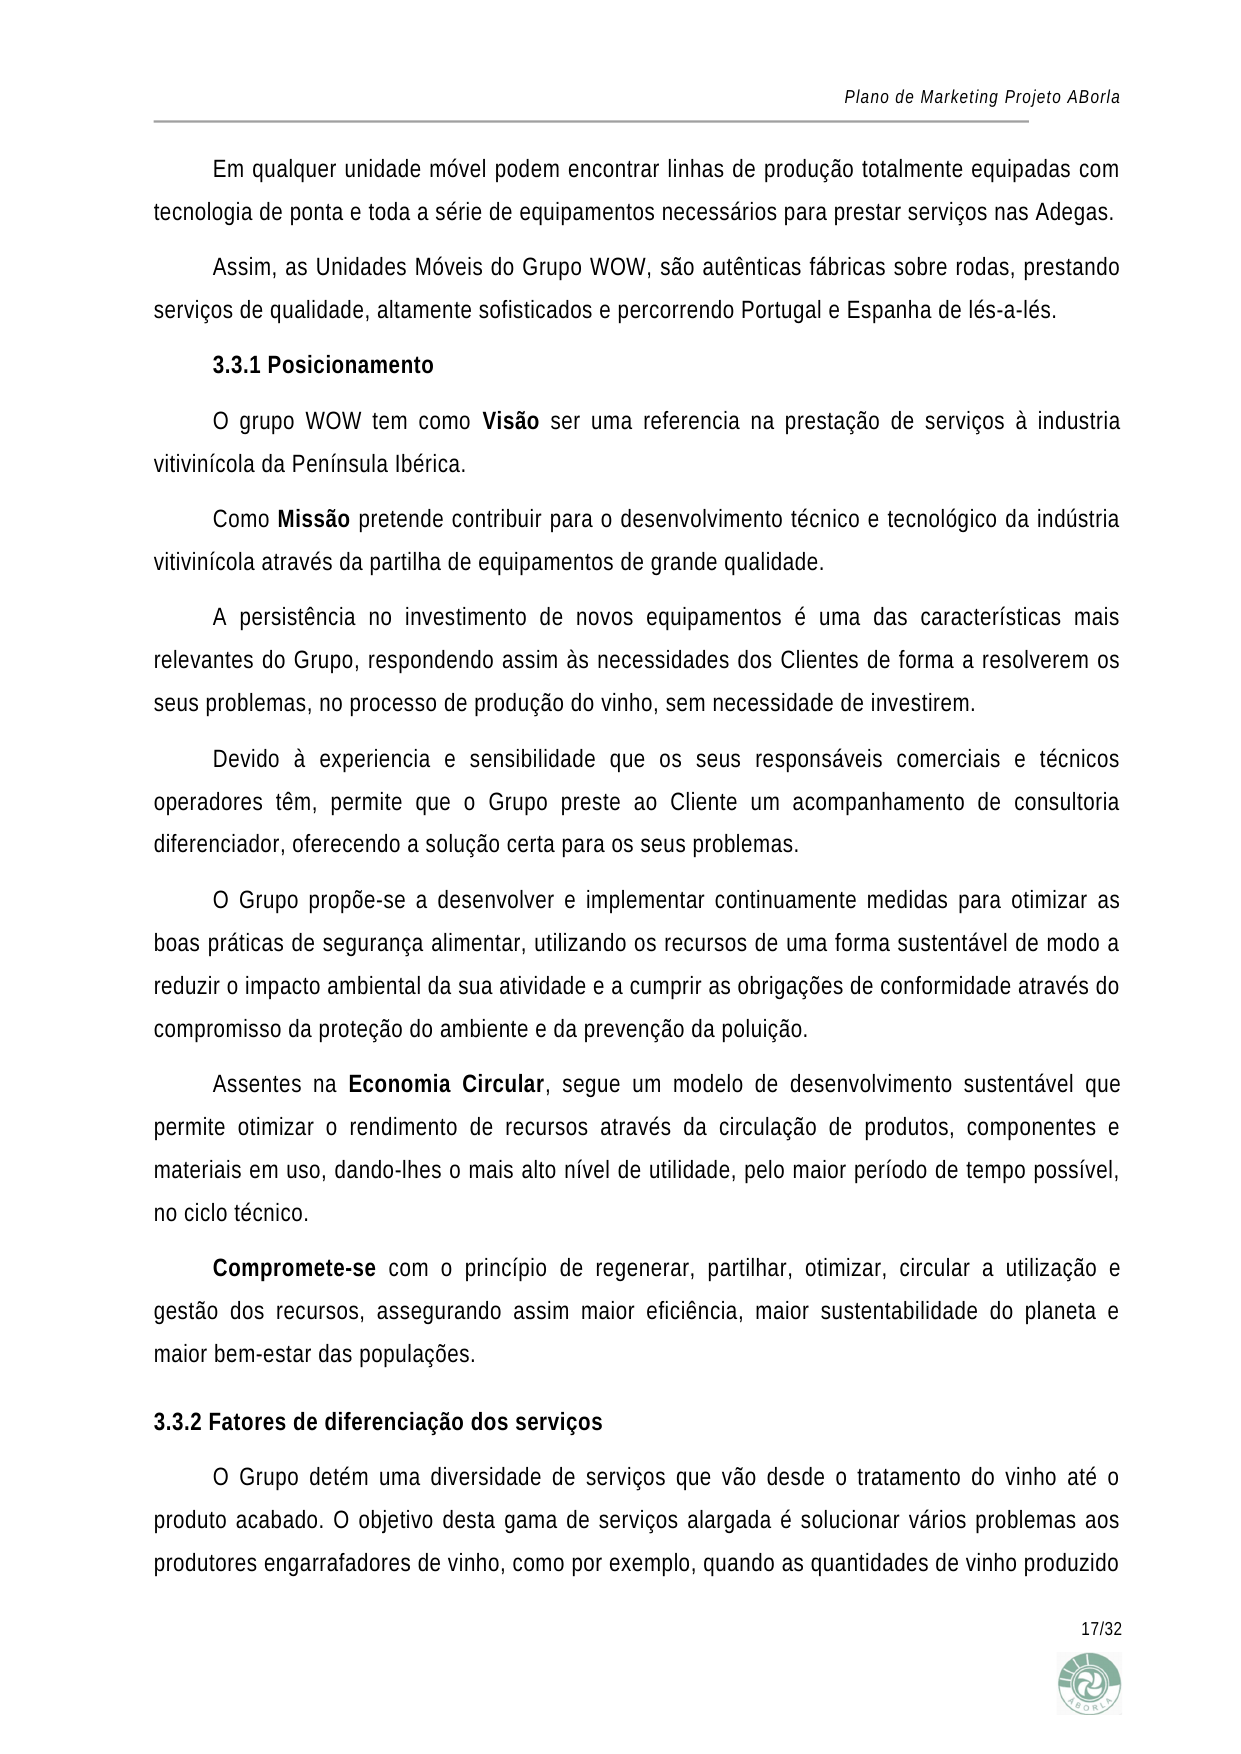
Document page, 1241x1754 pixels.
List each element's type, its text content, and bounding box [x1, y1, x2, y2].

text O Grupo propõe-se a desenvolver e implementar continuamente medidas para otimizar as boas práticas de segurança alimentar, utilizando os recursos de uma forma sustentável de modo a reduzir o impacto ambiental da sua atividade e a cumprir as obrigações de conformidade através do compromisso da proteção do ambiente e da prevenção da poluição. [153, 885, 1122, 1042]
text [153, 1462, 1122, 1577]
text Assentes na Economia Circular, segue um modelo de desenvolvimento sustentável que permite otimizar o rendimento de recursos através da circulação de produtos, componentes e materiais em uso, dando-lhes o mais alto nível de utilidade, pelo maior período de tempo possível, no ciclo técnico. [153, 1069, 1122, 1226]
text Em qualquer unidade móvel podem encontrar linhas de produção totalmente equipadas com tecnologia de ponta e toda a série de equipamentos necessários para prestar serviços nas Adegas. [153, 153, 1122, 225]
text A persistência no investimento de novos equipamentos é uma das características mais relevantes do Grupo, respondendo assim às necessidades dos Clientes de forma a resolverem os seus problemas, no processo de produção do vinho, sem necessidade de investirem. [153, 602, 1122, 717]
text Assim, as Unidades Móveis do Grupo WOW, são autênticas fábricas sobre rodas, prestando serviços de qualidade, altamente sofisticados e percorrendo Portugal e Espanha de lés-a-lés. [153, 252, 1122, 323]
text O grupo WOW tem como Visão ser uma referencia na prestação de serviços à industria vitivinícola da Península Ibérica. [153, 406, 1122, 477]
text Compromete-se com o princípio de regenerar, partilhar, otimizar, circular a utilização e gestão dos recursos, assegurando assim maior eficiência, maior sustentabilidade do planeta e maior bem-estar das populações. [153, 1253, 1122, 1368]
text Como Missão pretende contribuir para o desenvolvimento técnico e tecnológico da indústria vitivinícola através da partilha de equipamentos de grande qualidade. [153, 504, 1122, 576]
subtitle 3.3.1 Posicionamento [153, 350, 1122, 379]
subtitle 3.3.2 Fatores de diferenciação dos serviços [153, 1407, 1122, 1436]
text Devido à experiencia e sensibilidade que os seus responsáveis comerciais e técnicos operadores têm, permite que o Grupo preste ao Cliente um acompanhamento de consultoria diferenciador, oferecendo a solução certa para os seus problemas. [153, 743, 1122, 858]
picture [1056, 1652, 1123, 1715]
